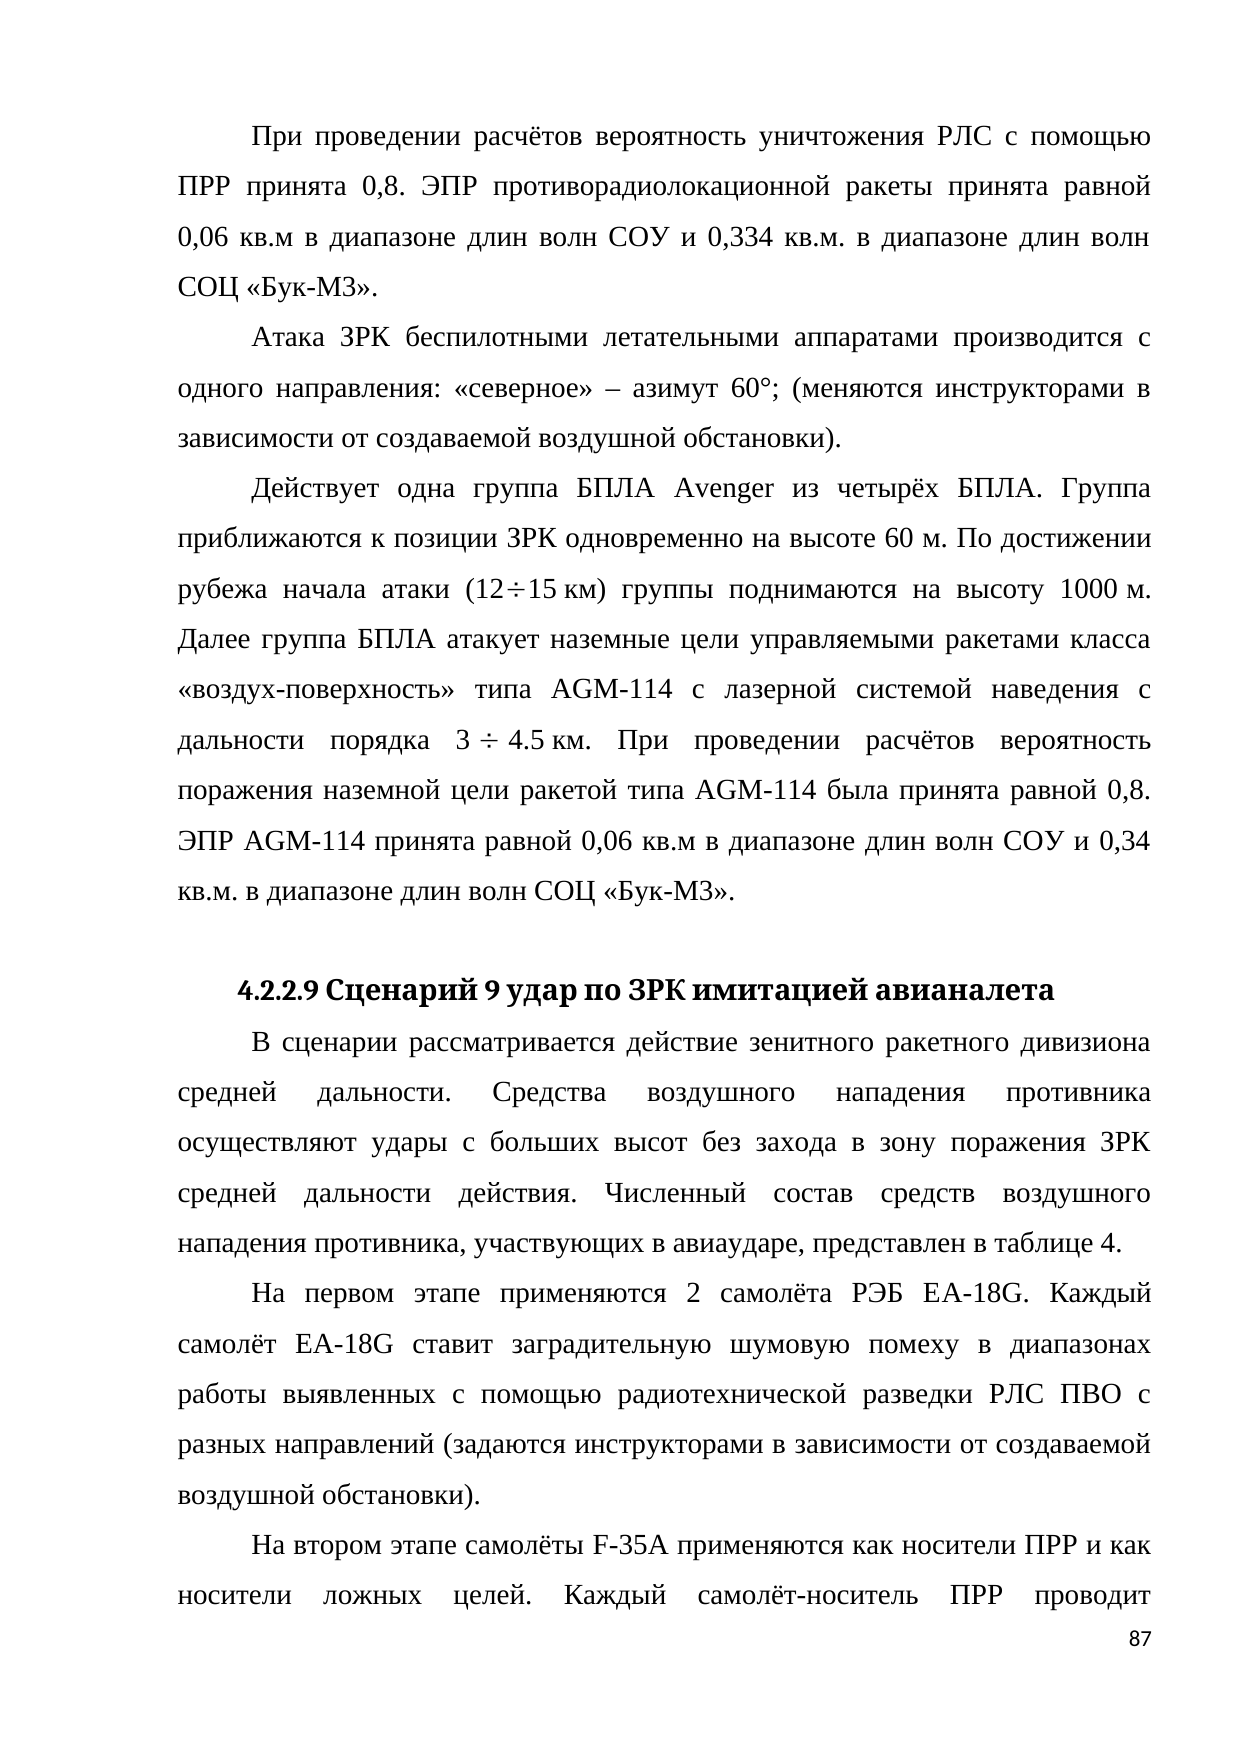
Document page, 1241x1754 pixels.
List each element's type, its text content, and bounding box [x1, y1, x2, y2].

text В сценарии рассматривается действие зенитного ракетного дивизиона средней дальности. Средства воздушного нападения противника осуществляют удары с больших высот без захода в зону поражения ЗРК средней дальности действия. Численный состав средств воздушного нападения противника, участвующих в авиаударе, представлен в таблице 4. [177, 1024, 1152, 1259]
list При проведении расчётов вероятность уничтожения РЛС с помощью ПРР принята 0,8. ЭПР противорадиолокационной ракеты принята равной 0,06 кв.м в диапазоне длин волн СОУ и 0,334 кв.м. в диапазоне длин волн СОЦ «Бук-М3». [177, 118, 1152, 303]
list Атака ЗРК беспилотными летательными аппаратами производится с одного направления: «северное» – азимут 60°; (меняются инструкторами в зависимости от создаваемой воздушной обстановки). [177, 319, 1152, 453]
list Действует одна группа БПЛА Avenger из четырёх БПЛА. Группа приближаются к позиции ЗРК одновременно на высоте 60 м. По достижении рубежа начала атаки (1215 км) группы поднимаются на высоту 1000 м. Далее группа БПЛА атакует наземные цели управляемыми ракетами класса «воздух-поверхность» типа AGM-114 с лазерной системой наведения с дальности порядка 3 4.5 км. При проведении расчётов вероятность поражения наземной цели ракетой типа AGM-114 была принята равной 0,8. ЭПР AGM-114 принята равной 0,06 кв.м в диапазоне длин волн СОУ и 0,34 кв.м. в диапазоне длин волн СОЦ «Бук-М3». [177, 470, 1152, 907]
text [177, 1527, 1152, 1611]
subtitle 4.2.2.9 Сценарий 9 удар по ЗРК имитацией авианалета [237, 974, 1152, 1007]
text На первом этапе применяются 2 самолёта РЭБ ЕA-18G. Каждый самолёт ЕA-18G ставит заградительную шумовую помеху в диапазонах работы выявленных с помощью радиотехнической разведки РЛС ПВО с разных направлений (задаются инструкторами в зависимости от создаваемой воздушной обстановки). [177, 1276, 1152, 1510]
